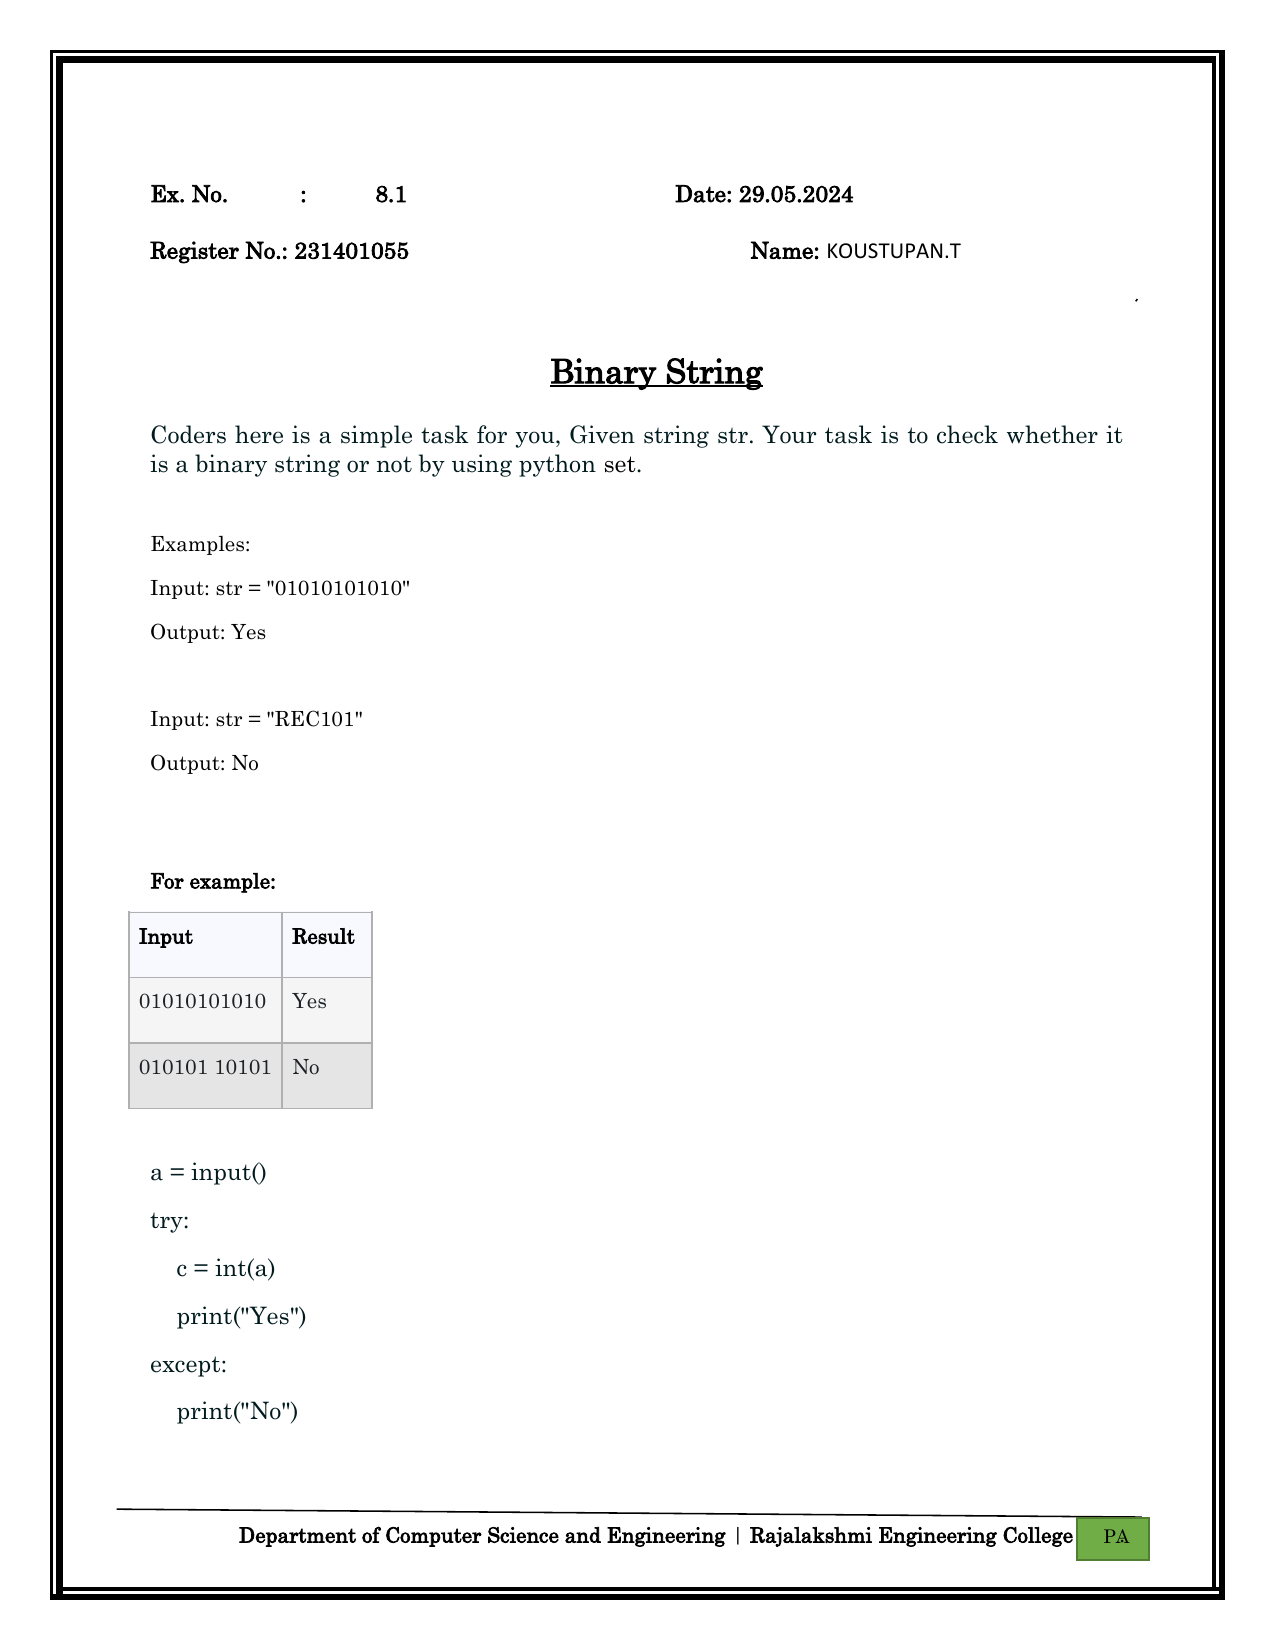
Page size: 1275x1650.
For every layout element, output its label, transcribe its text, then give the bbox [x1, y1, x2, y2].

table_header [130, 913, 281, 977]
text try: [150, 1205, 1125, 1234]
text print("Yes") [150, 1301, 1125, 1329]
text Input: str = "01010101010" [150, 575, 1125, 600]
text Output: Yes [150, 618, 1125, 644]
text Register No.: 231401055 Name: KOUSTUPAN.T [150, 236, 1125, 264]
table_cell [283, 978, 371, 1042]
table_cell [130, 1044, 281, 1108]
text Ex. No. : 8.1 Date: 29.05.2024 [150, 179, 1125, 207]
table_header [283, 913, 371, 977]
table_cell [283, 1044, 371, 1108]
text Coders here is a simple task for you, Given string str. Your task is to check whether it is a binary string or not by using python set. [150, 419, 1125, 477]
text print("No") [150, 1396, 1125, 1425]
text a = input() [150, 1157, 1125, 1186]
text Examples: [150, 531, 1125, 556]
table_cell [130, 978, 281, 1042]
text Binary String [187, 350, 1125, 390]
text c = int(a) [150, 1253, 1125, 1282]
text Input: str = "REC101" [150, 706, 1125, 731]
text For example: [150, 868, 1125, 893]
text except: [150, 1348, 1125, 1377]
text Output: No [150, 750, 1125, 775]
